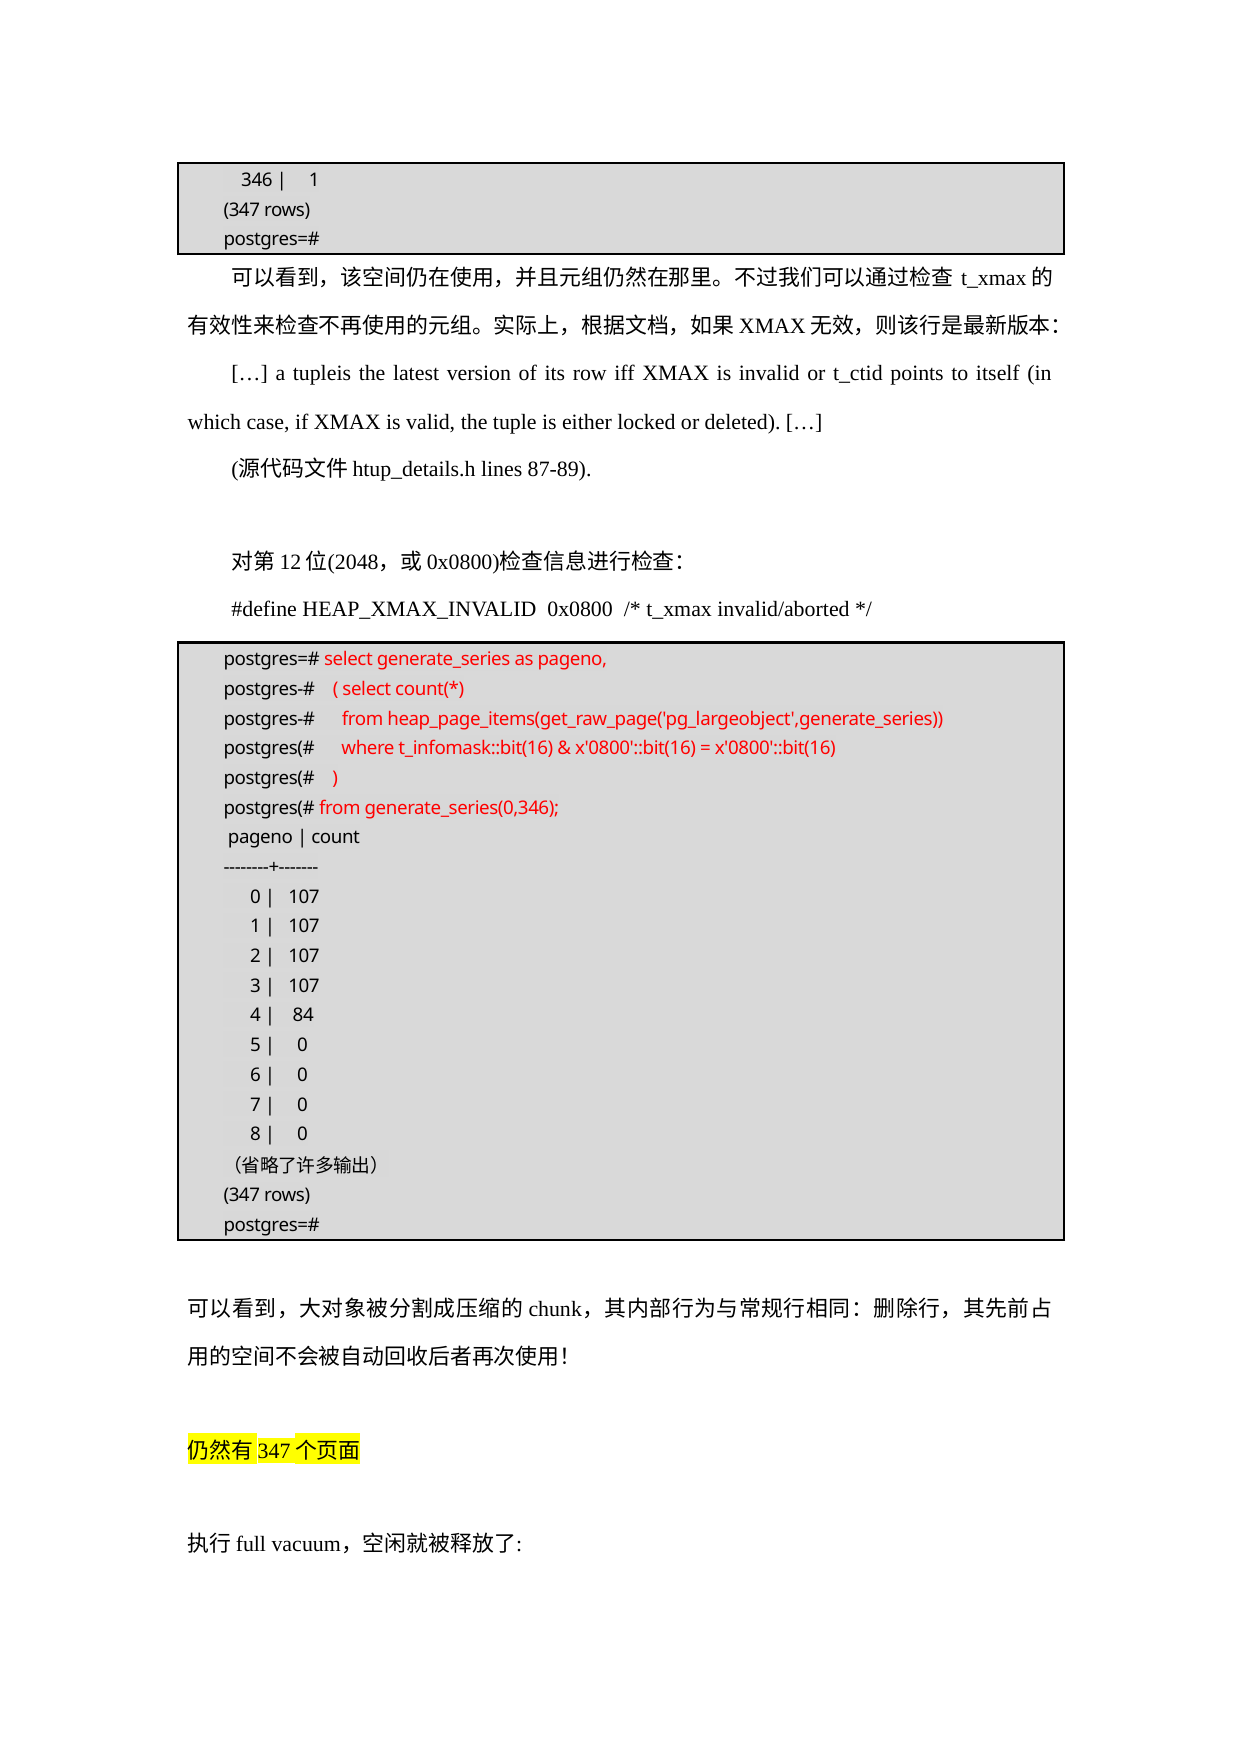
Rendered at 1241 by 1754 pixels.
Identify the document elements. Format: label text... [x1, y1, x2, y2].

text postgres(# where t_infomask::bit(16) & x'0800'::bit(16) = x'0800'::bit(16) [179, 730, 1063, 760]
text pageno | count [179, 819, 1063, 849]
text 3 | 107 [179, 968, 1063, 998]
text (347 rows) [179, 192, 1063, 221]
text 7 | 0 [179, 1087, 1063, 1116]
text 2 | 107 [179, 938, 1063, 968]
text 8 | 0 [179, 1116, 1063, 1146]
text postgres(# from generate_series(0,346); [179, 790, 1063, 819]
text --------+------- [179, 849, 1063, 879]
text （省略了许多输出） [179, 1146, 1063, 1177]
text 对第12位(2048，或0x0800)检查信息进行检查： [187, 544, 1053, 576]
text #define HEAP_XMAX_INVALID 0x0800 /* t_xmax invalid/aborted */ [187, 592, 1053, 624]
text 仍然有347个页面 [187, 1432, 1053, 1465]
text 4 | 84 [179, 998, 1063, 1027]
text postgres-# from heap_page_items(get_raw_page('pg_largeobject',generate_series)) [179, 701, 1063, 730]
text 可以看到，大对象被分割成压缩的chunk，其内部行为与常规行相同：删除行，其先前占用的空间不会被自动回收后者再次使用！ [187, 1290, 1053, 1371]
text (源代码文件htup_details.h lines 87-89). [187, 450, 1053, 483]
text 346 | 1 [179, 164, 1063, 192]
text 0 | 107 [179, 879, 1063, 908]
text postgres-# ( select count(*) [179, 671, 1063, 701]
text 6 | 0 [179, 1057, 1063, 1087]
text 1 | 107 [179, 908, 1063, 938]
text postgres=# [179, 1207, 1063, 1239]
text postgres(# ) [179, 760, 1063, 790]
text (347 rows) [179, 1177, 1063, 1207]
text 可以看到，该空间仍在使用，并且元组仍然在那里。不过我们可以通过检查t_xmax的有效性来检查不再使用的元组。实际上，根据文档，如果XMAX无效，则该行是最新版本： [187, 259, 1053, 341]
text postgres=# [179, 221, 1063, 253]
text postgres=# select generate_series as pageno, [179, 644, 1063, 671]
text […] a tupleis the latest version of its row iff XMAX is invalid or t_ctid points to itself (in which case, if XMAX is valid, the tuple is either locked or deleted). […] [187, 356, 1053, 438]
text 5 | 0 [179, 1027, 1063, 1057]
text 执行full vacuum，空闲就被释放了: [187, 1526, 1053, 1558]
